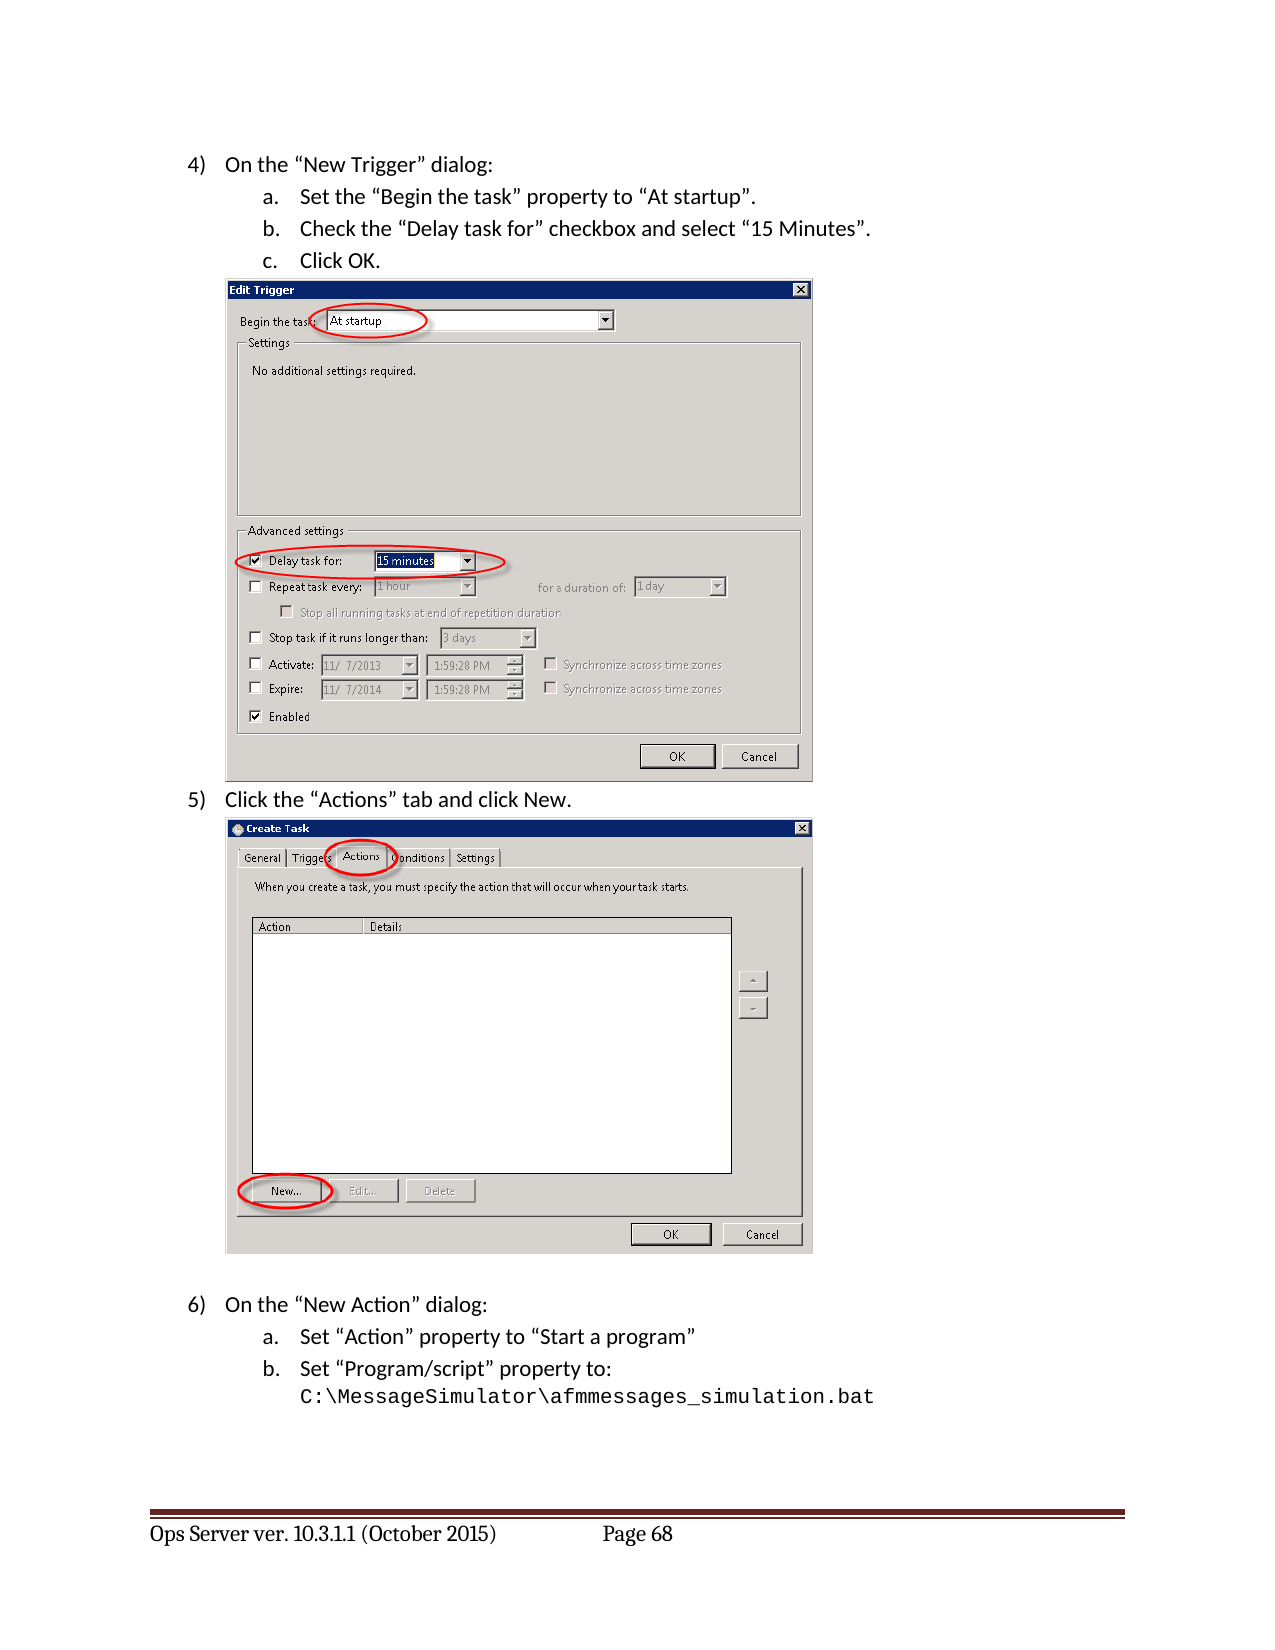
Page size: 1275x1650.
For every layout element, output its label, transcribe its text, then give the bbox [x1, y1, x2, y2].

list Set the “Begin the task” property to “At startup”. [262, 182, 1125, 210]
list On the “New Trigger” dialog: [187, 150, 1125, 178]
list Click OK. [262, 247, 1125, 274]
list Check the “Delay task for” checkbox and select “15 Minutes”. [262, 214, 1125, 242]
list Set “Program/script” property to: [262, 1354, 1125, 1382]
list Set “Action” property to “Start a program” [262, 1322, 1125, 1350]
picture [225, 278, 813, 782]
picture [225, 817, 813, 1254]
list On the “New Action” dialog: [187, 1290, 1125, 1318]
list Click the “Actions” tab and click New. [187, 786, 1125, 813]
list C:\MessageSimulator\afmmessages_simulation.bat [300, 1386, 1125, 1410]
